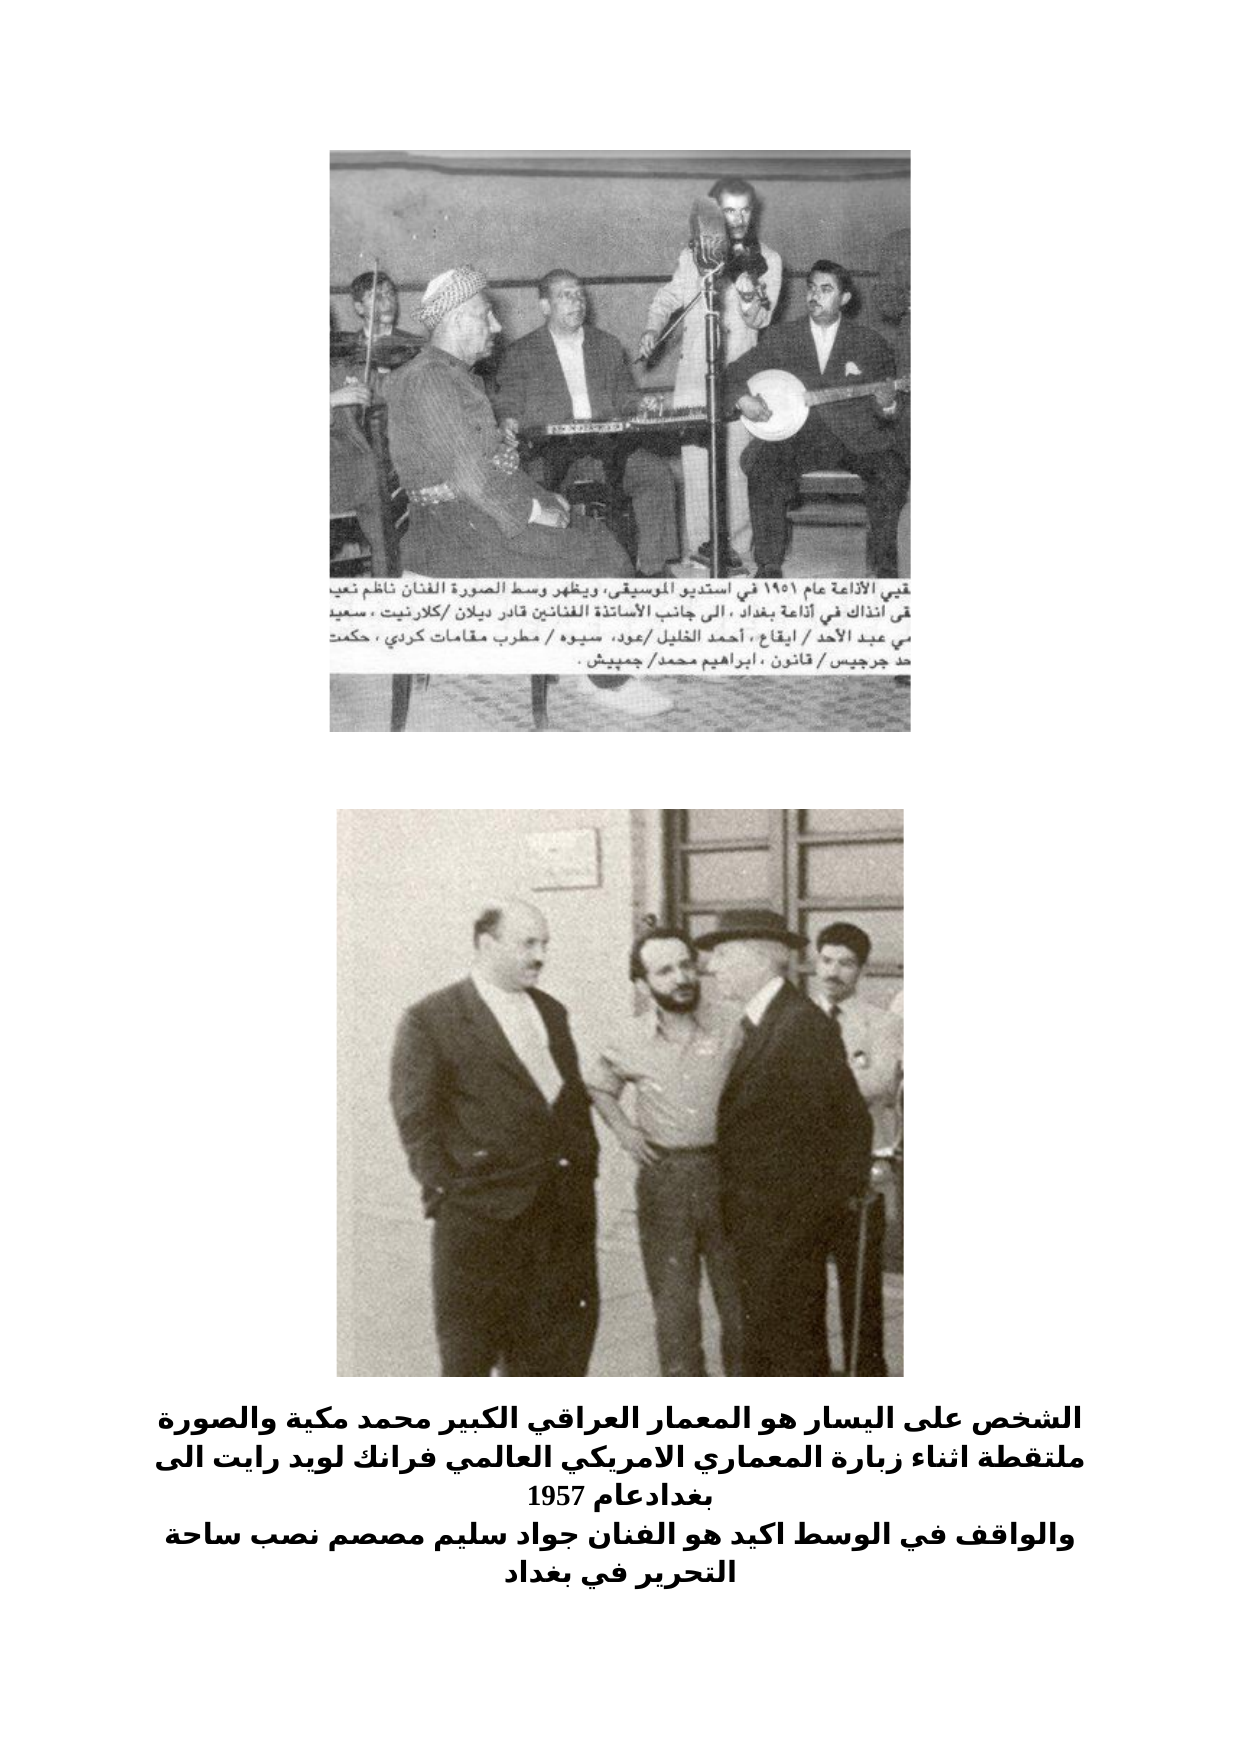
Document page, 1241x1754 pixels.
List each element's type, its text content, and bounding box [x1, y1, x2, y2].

picture [336, 809, 904, 1377]
text الشخص على اليسار هو المعمار العراقي الكبير محمد مكية والصورة ملتقطة اثناء زبارة المعماري الامريكي العالمي فرانك لويد رايت الى بغدادعام 1957 والواقف في الوسط اكيد هو الفنان جواد سليم مصصم نصب ساحة التحرير في بغداد [150, 1401, 1090, 1589]
picture [329, 150, 911, 732]
